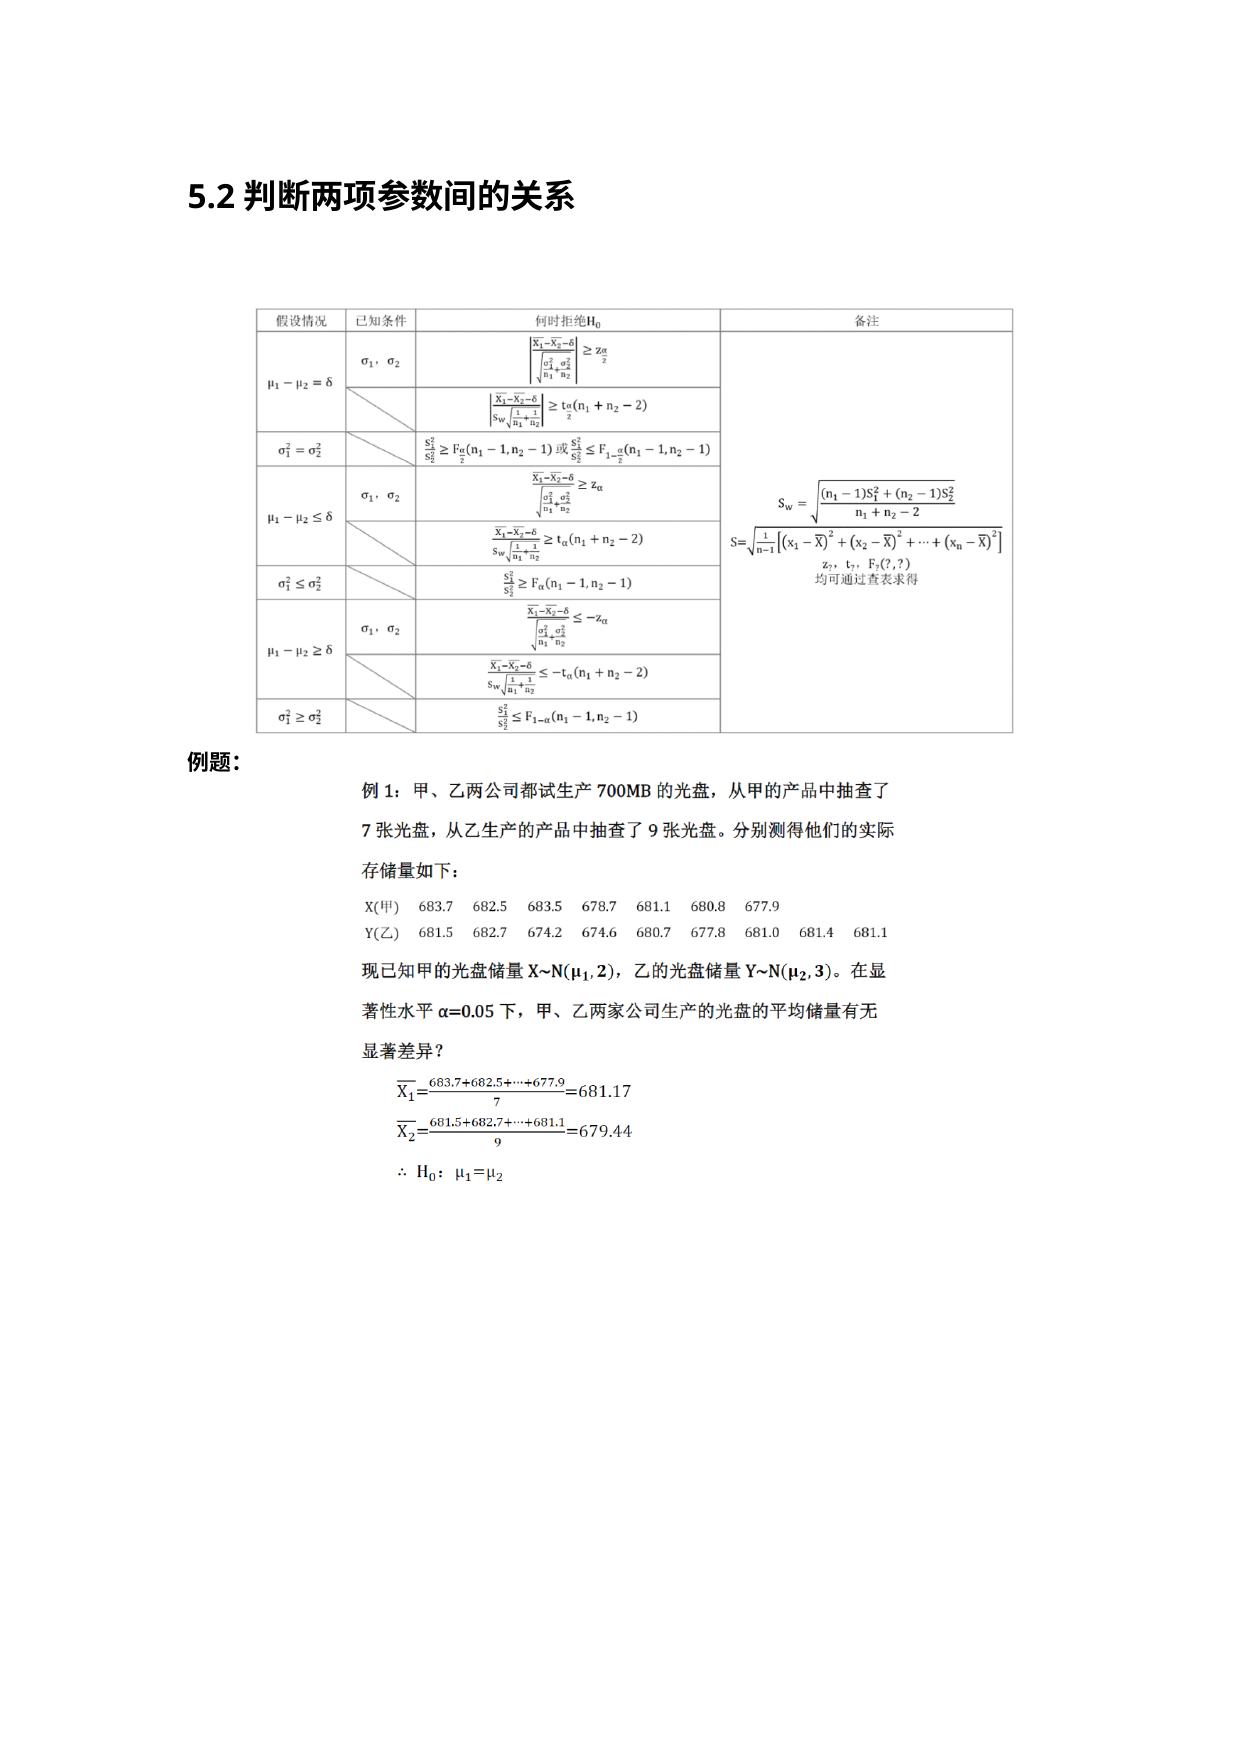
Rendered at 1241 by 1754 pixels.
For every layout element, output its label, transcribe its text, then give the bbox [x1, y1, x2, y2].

text 例题： [187, 744, 1053, 776]
picture [187, 289, 1053, 742]
picture [187, 776, 1053, 1193]
subtitle 5.2 判断两项参数间的关系 [187, 162, 1053, 227]
